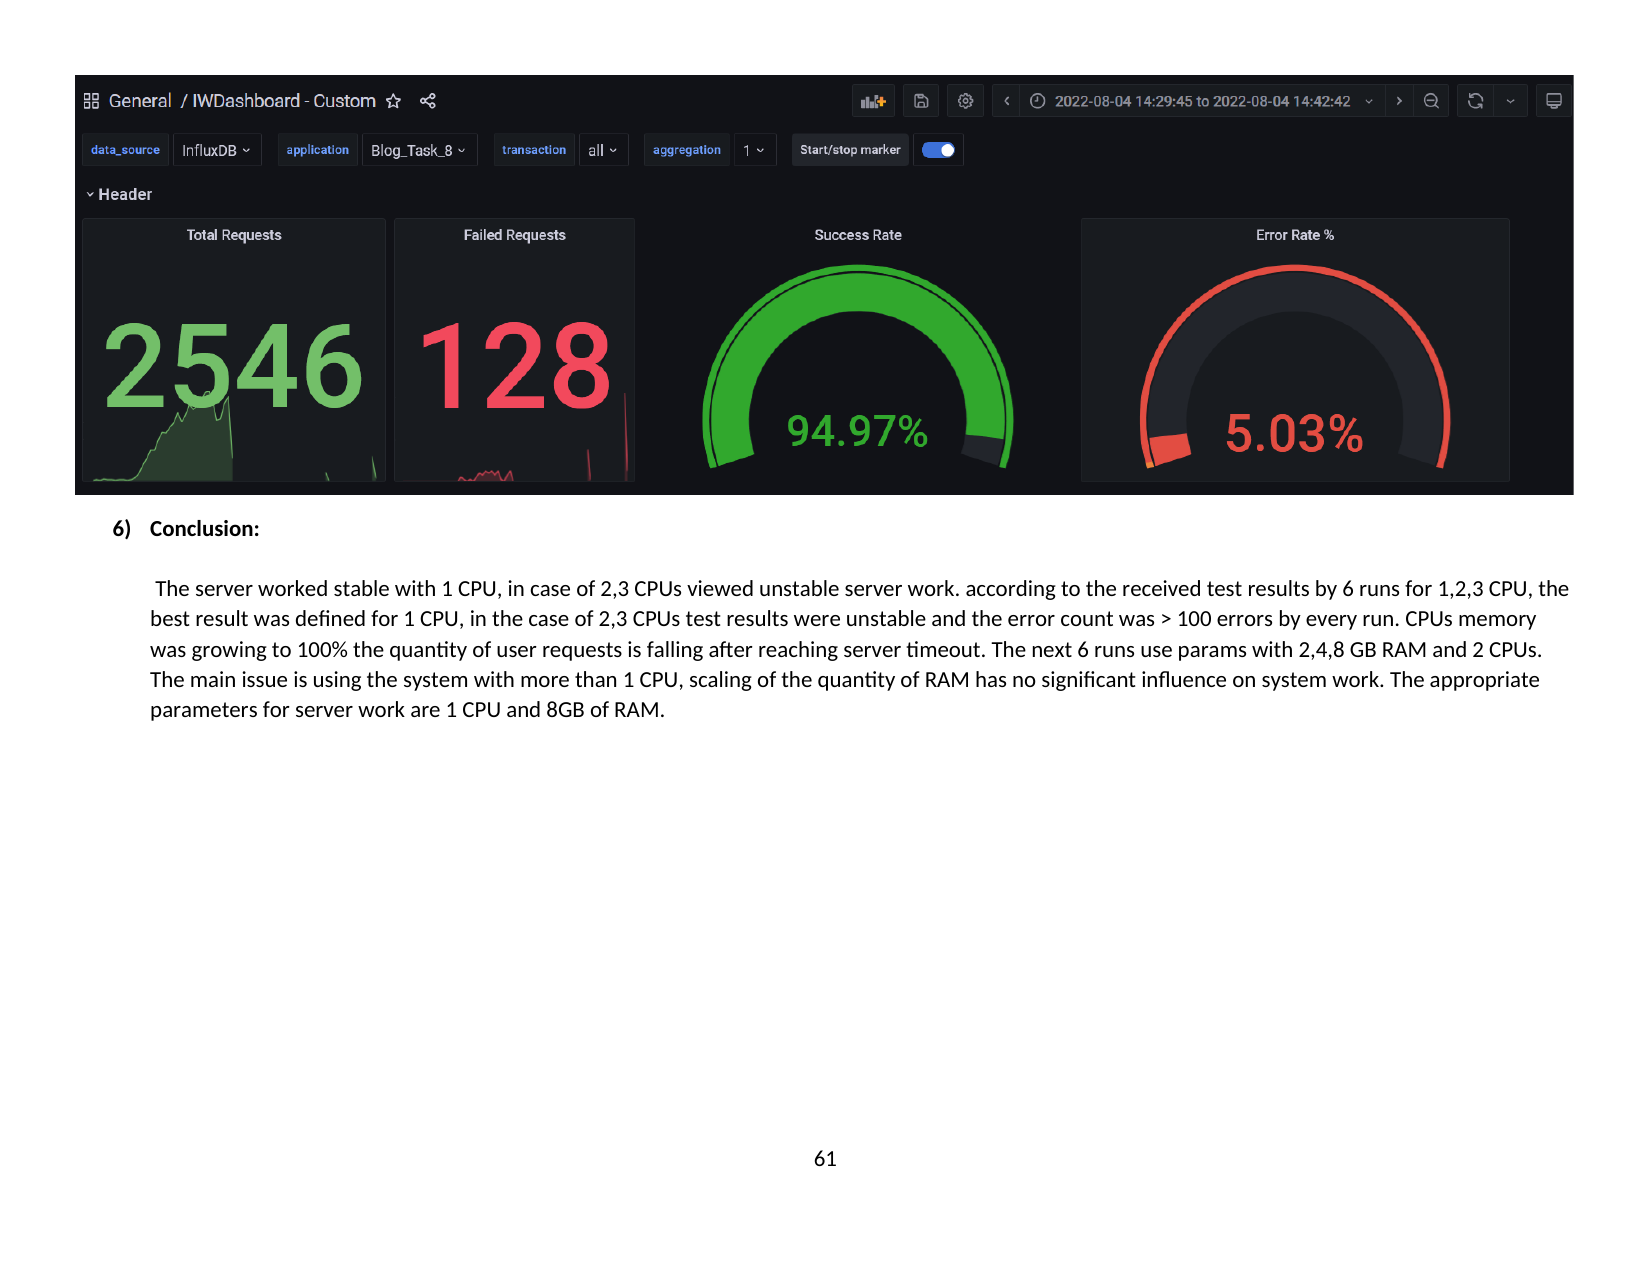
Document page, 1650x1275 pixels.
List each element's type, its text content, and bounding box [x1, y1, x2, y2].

list Conclusion: [112, 514, 1575, 542]
picture [75, 75, 1574, 495]
list The server worked stable with 1 CPU, in case of 2,3 CPUs viewed unstable server work. according to the received test results by 6 runs for 1,2,3 CPU, the best result was defined for 1 CPU, in the case of 2,3 CPUs test results were unstable and the error count was > 100 errors by every run. CPUs memory was growing to 100% the quantity of user requests is falling after reaching server timeout. The next 6 runs use params with 2,4,8 GB RAM and 2 CPUs. The main issue is using the system with more than 1 CPU, scaling of the quantity of RAM has no significant influence on system work. The appropriate parameters for server work are 1 CPU and 8GB of RAM. [150, 574, 1575, 723]
